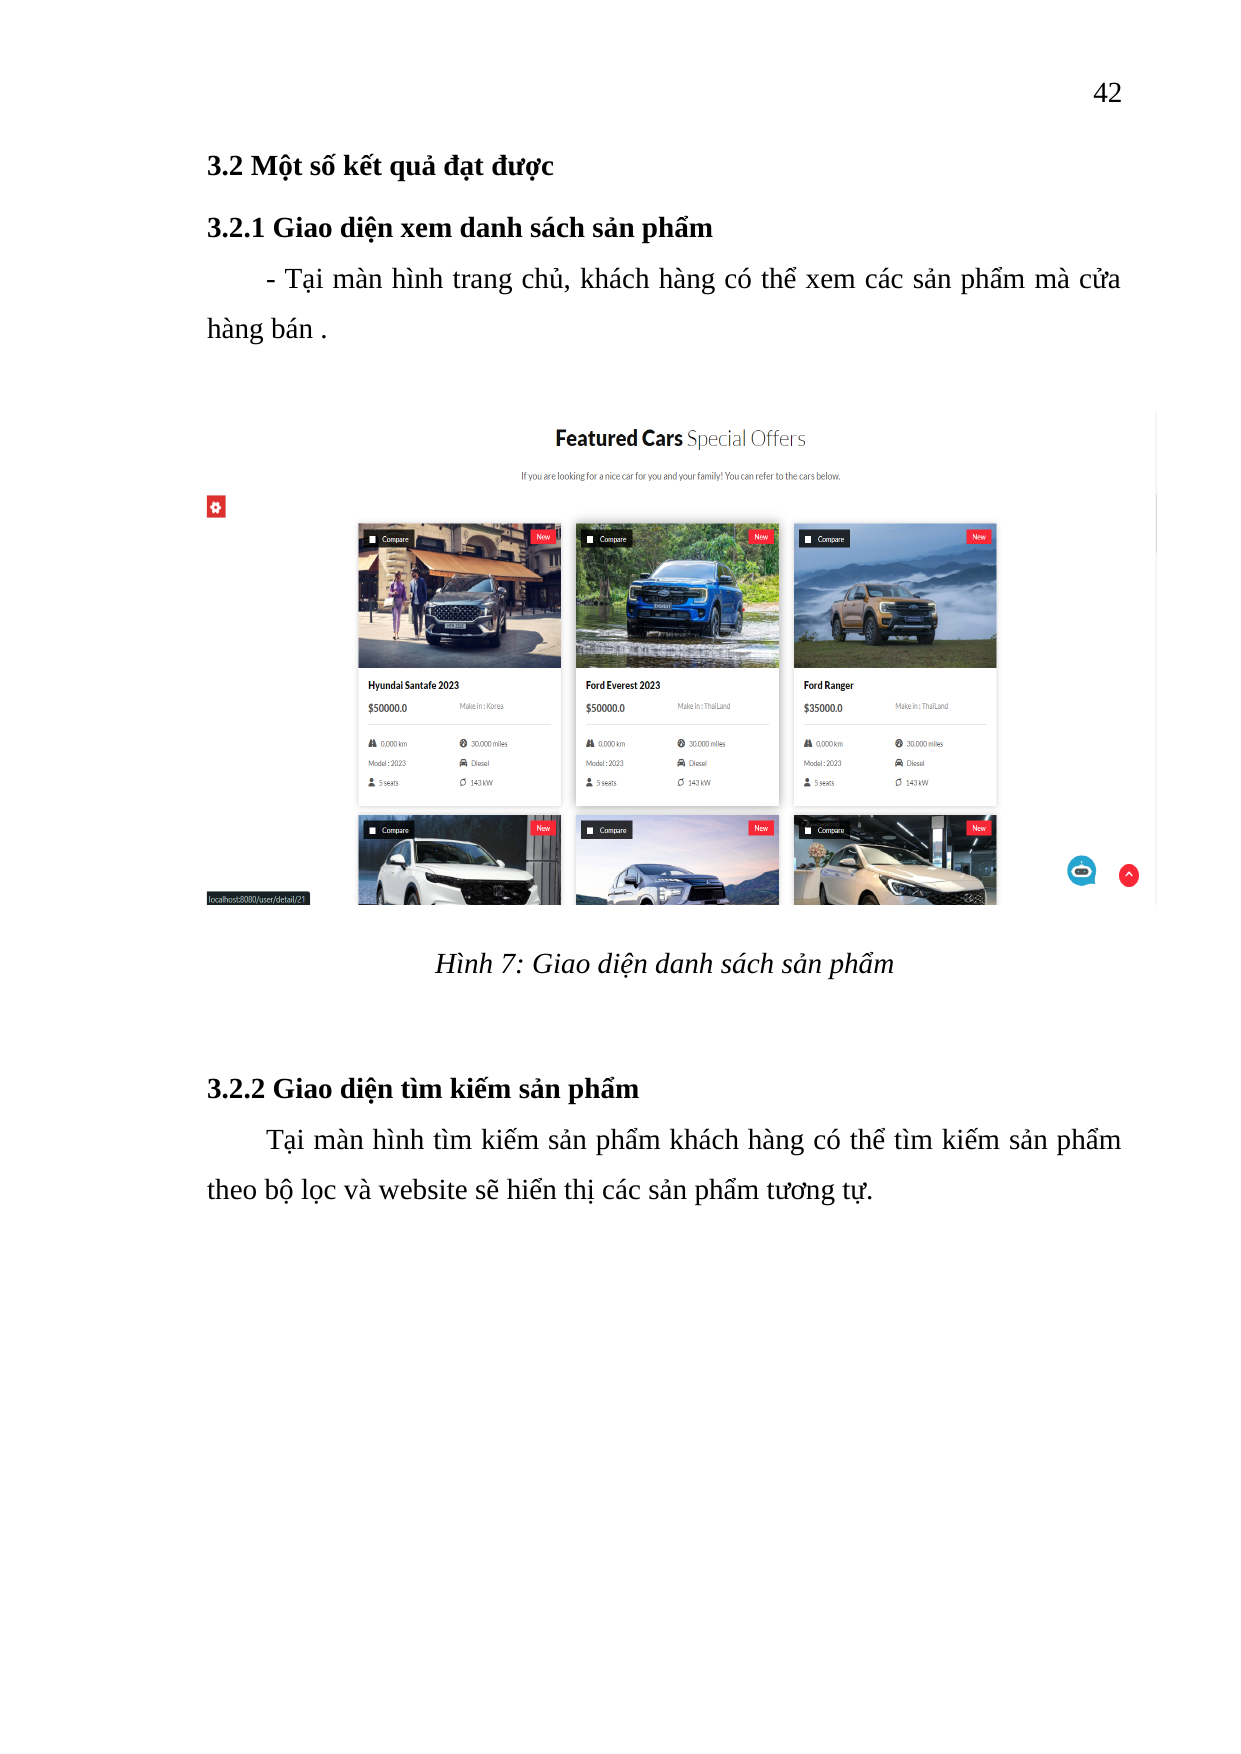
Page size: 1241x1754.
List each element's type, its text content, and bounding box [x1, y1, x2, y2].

text Tại màn hình tìm kiếm sản phẩm khách hàng có thể tìm kiếm sản phẩm theo bộ lọc và website sẽ hiển thị các sản phẩm tương tự. [207, 1122, 1122, 1206]
subtitle 3.2 Một số kết quả đạt được [207, 148, 1122, 181]
subtitle 3.2.1 Giao diện xem danh sách sản phẩm [207, 211, 1122, 244]
text Hình 7: Giao diện danh sách sản phẩm [207, 946, 1122, 979]
picture [206, 411, 1157, 905]
text - Tại màn hình trang chủ, khách hàng có thể xem các sản phẩm mà cửa hàng bán . [207, 261, 1122, 345]
subtitle 3.2.2 Giao diện tìm kiếm sản phẩm [207, 1072, 1122, 1105]
